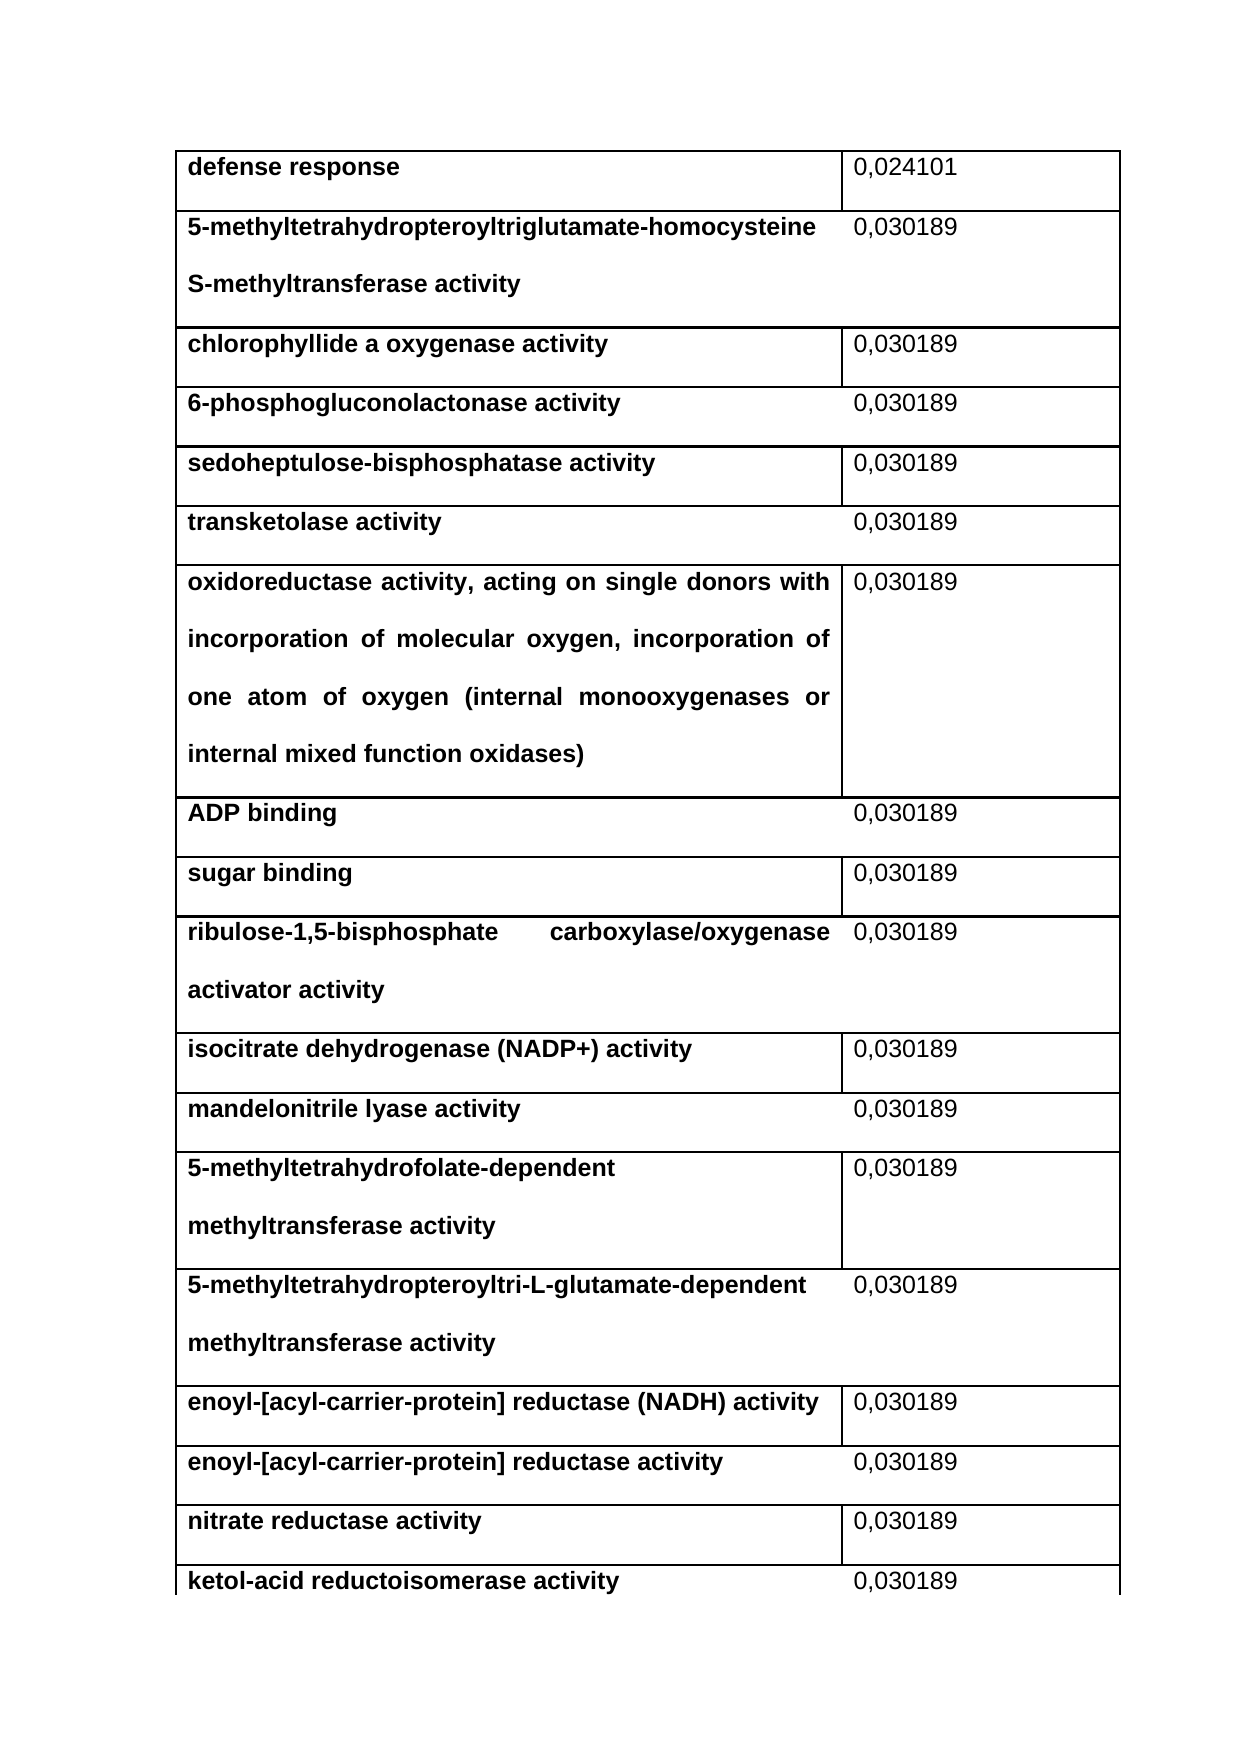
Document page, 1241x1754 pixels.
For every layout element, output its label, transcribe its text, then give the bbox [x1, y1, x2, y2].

table_cell 0,030189 [842, 1447, 1119, 1504]
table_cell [177, 1566, 842, 1595]
table_cell 0,030189 [843, 448, 1119, 505]
table_cell chlorophyllide a oxygenase activity [177, 329, 841, 386]
table_cell transketolase activity [177, 507, 842, 564]
table_cell 0,030189 [842, 1094, 1119, 1151]
table_cell 0,030189 [843, 858, 1119, 915]
table_cell isocitrate dehydrogenase (NADP+) activity [177, 1034, 841, 1092]
table_cell 0,030189 [843, 1153, 1119, 1268]
table_cell 0,030189 [842, 507, 1119, 564]
table_cell mandelonitrile lyase activity [177, 1094, 842, 1151]
table_cell 0,030189 [843, 329, 1119, 386]
table_cell 0,030189 [842, 388, 1119, 445]
table_cell 0,030189 [842, 1270, 1119, 1385]
table_cell 0,030189 [842, 799, 1119, 856]
table_cell 0,030189 [843, 1506, 1119, 1564]
table_cell 0,030189 [842, 212, 1119, 326]
table_cell defense response [177, 152, 841, 209]
table_cell nitrate reductase activity [177, 1506, 841, 1564]
table_cell 0,024101 [843, 152, 1119, 209]
table_cell ribulose-1,5-bisphosphate carboxylase/oxygenase activator activity [177, 918, 842, 1032]
table_cell 5-methyltetrahydropteroyltriglutamate-homocysteine S-methyltransferase activity [177, 212, 842, 326]
table_cell 6-phosphogluconolactonase activity [177, 388, 842, 445]
table_cell 5-methyltetrahydropteroyltri-L-glutamate-dependent methyltransferase activity [177, 1270, 842, 1385]
table_cell enoyl-[acyl-carrier-protein] reductase activity [177, 1447, 842, 1504]
table_cell oxidoreductase activity, acting on single donors with incorporation of molecular oxygen, incorporation of one atom of oxygen (internal monooxygenases or internal mixed function oxidases) [177, 566, 841, 796]
table_cell 0,030189 [842, 918, 1119, 1032]
table_cell 0,030189 [843, 1387, 1119, 1445]
table_cell 0,030189 [843, 1034, 1119, 1092]
table_cell sedoheptulose-bisphosphatase activity [177, 448, 841, 505]
table_cell sugar binding [177, 858, 841, 915]
table_cell 0,030189 [842, 1566, 1119, 1595]
table_cell enoyl-[acyl-carrier-protein] reductase (NADH) activity [177, 1387, 841, 1445]
table_cell 5-methyltetrahydrofolate-dependent methyltransferase activity [177, 1153, 841, 1268]
table_cell 0,030189 [843, 566, 1119, 796]
table_cell ADP binding [177, 799, 842, 856]
